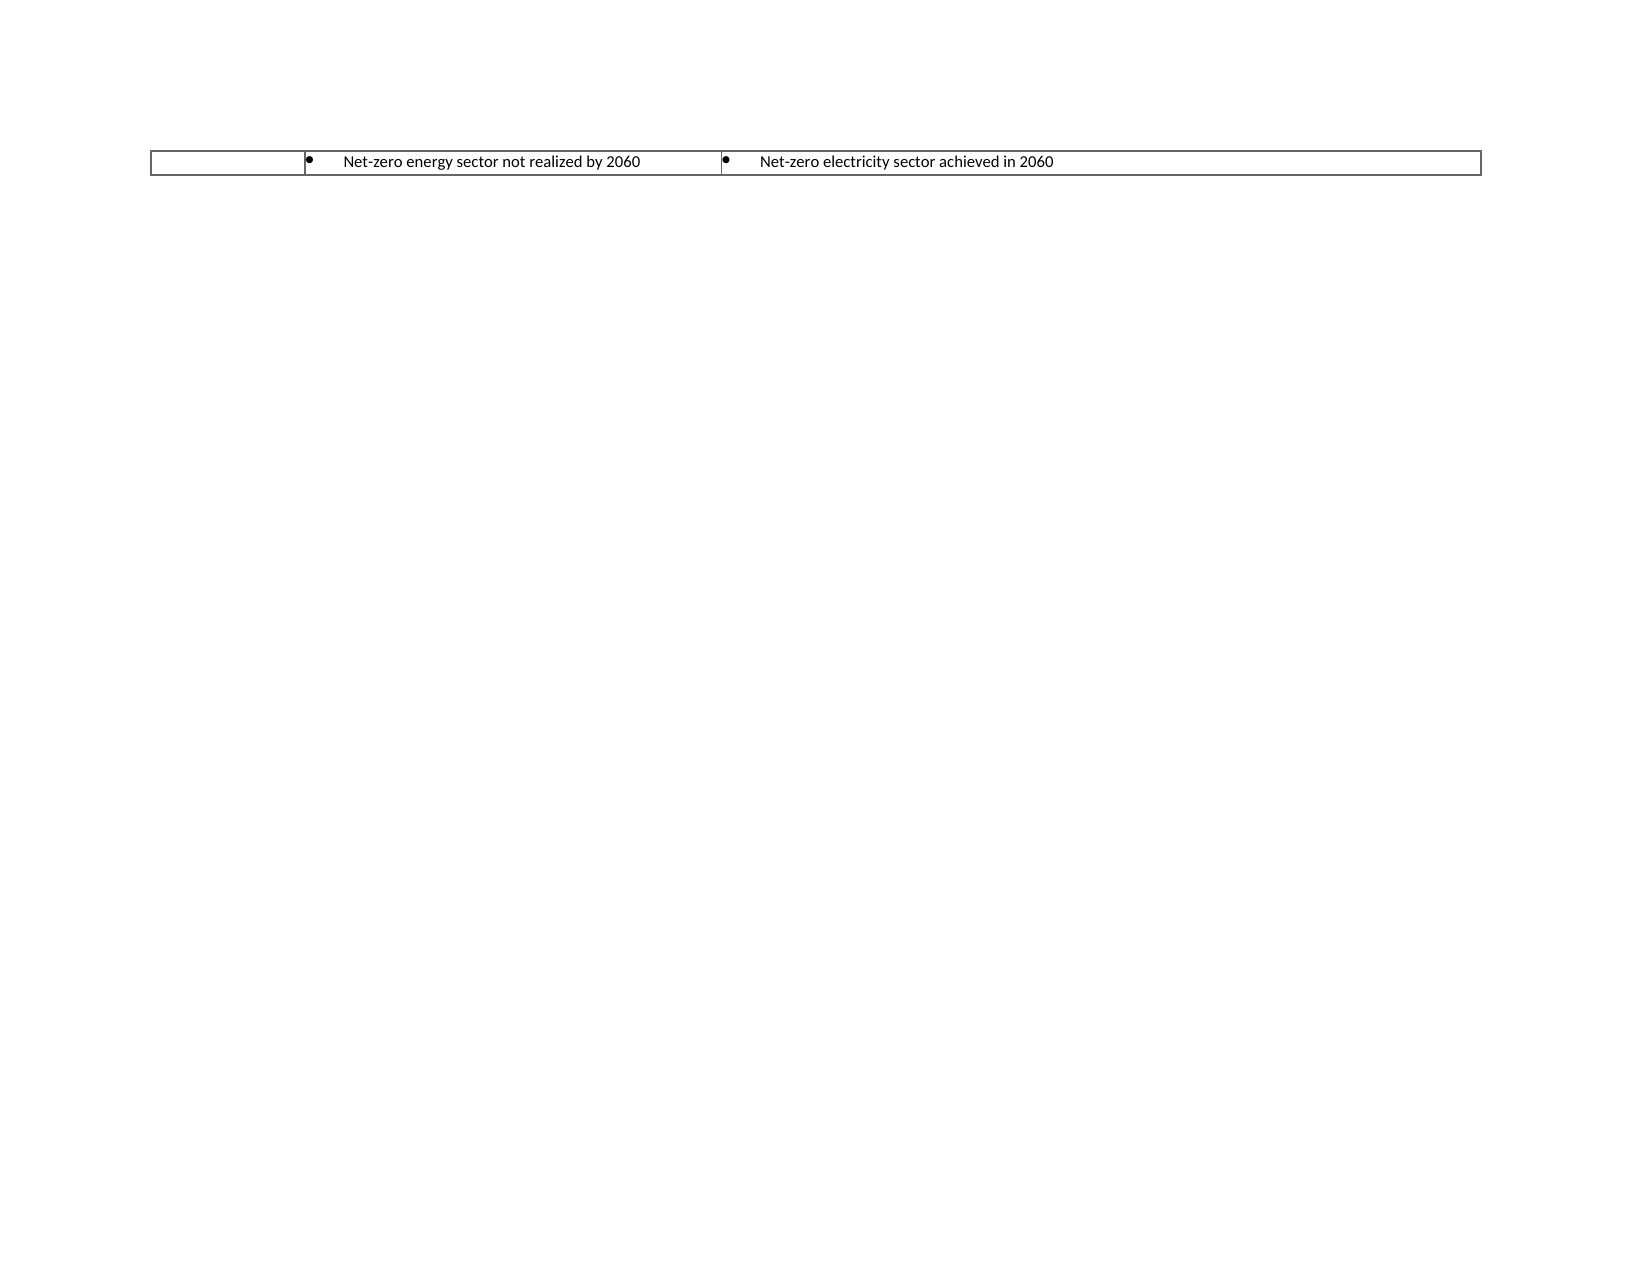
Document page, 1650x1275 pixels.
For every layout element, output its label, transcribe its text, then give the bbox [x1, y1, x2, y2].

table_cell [722, 152, 1480, 174]
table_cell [306, 152, 721, 174]
table_cell Climate [152, 152, 304, 174]
